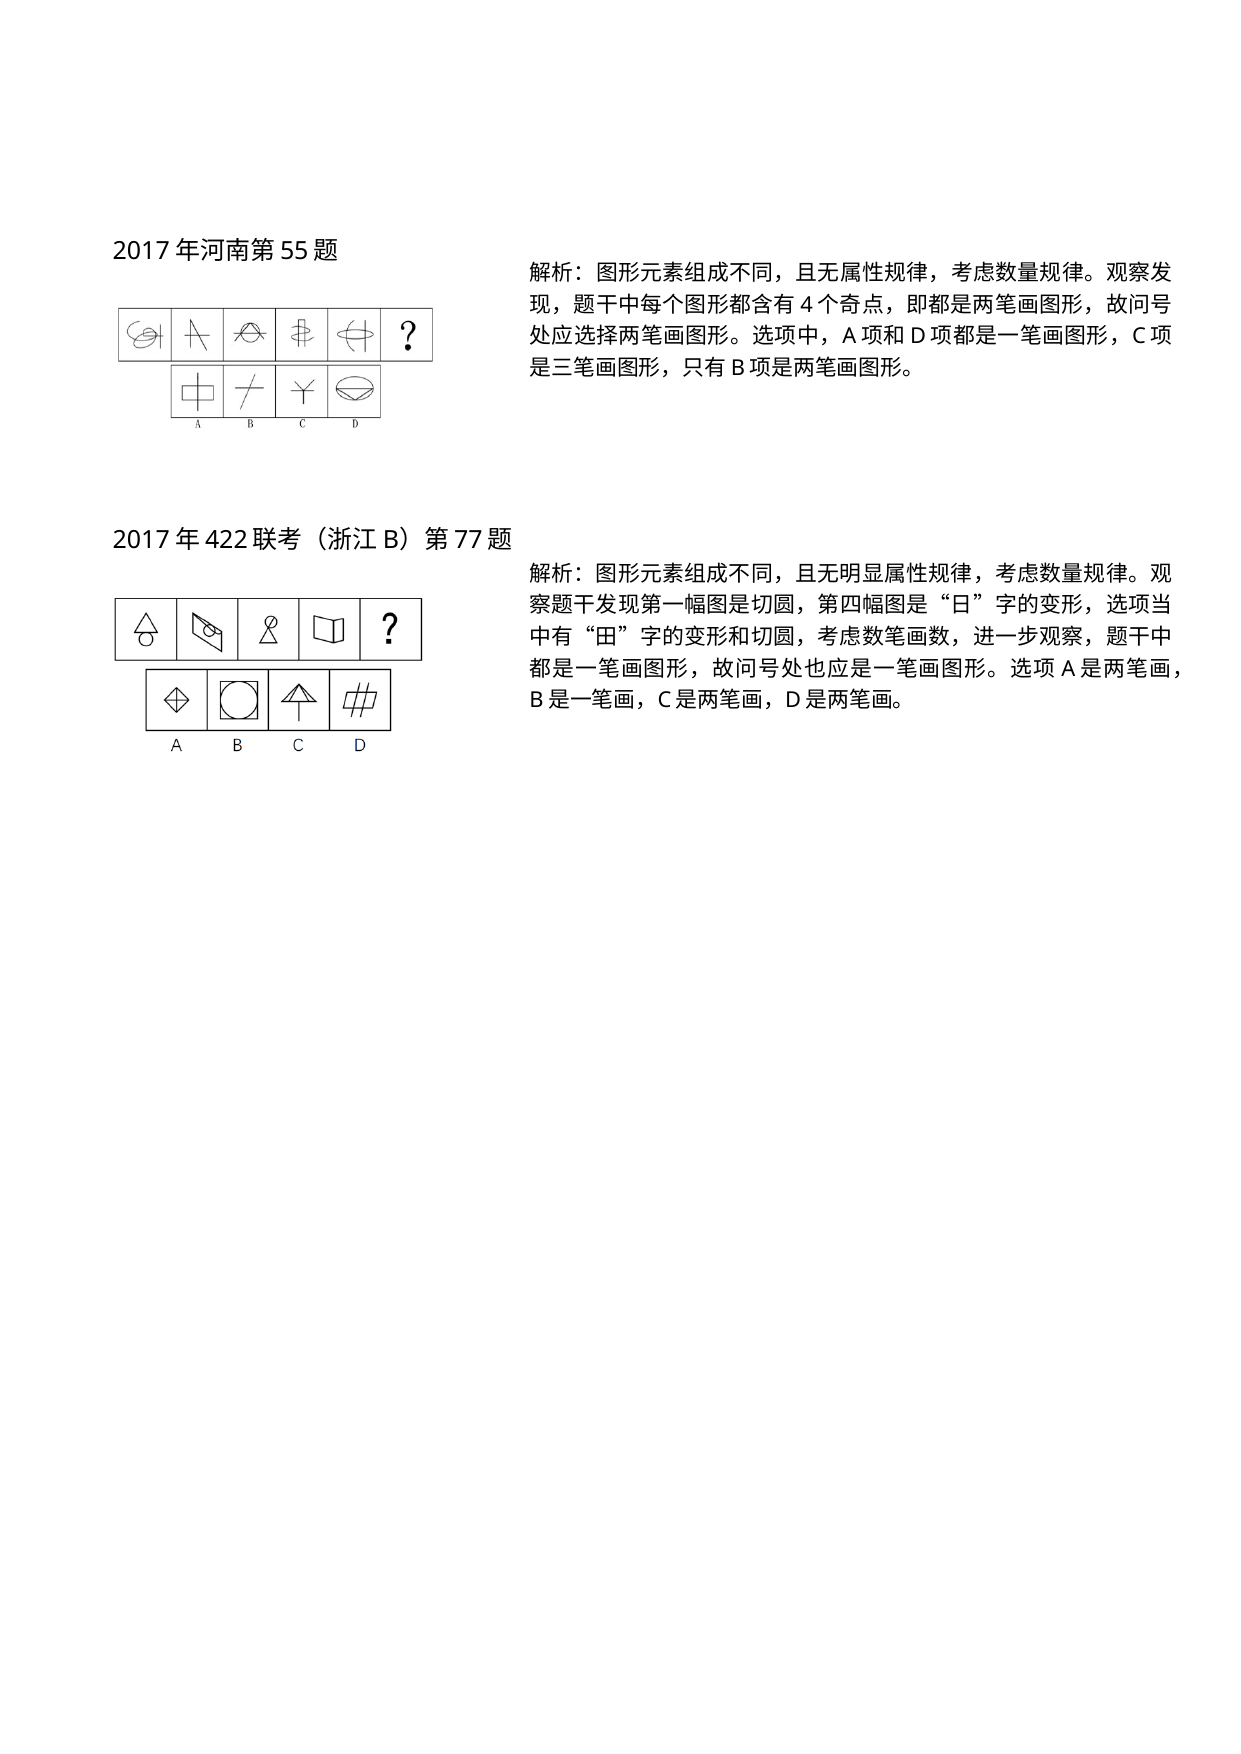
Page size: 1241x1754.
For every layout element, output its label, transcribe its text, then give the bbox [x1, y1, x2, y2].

text 2017年422联考（浙江B）第77题 [112, 503, 1128, 571]
picture [112, 593, 424, 753]
list 图形特征：生活化图形、黑色粗线条 [571, 554, 1119, 571]
text 2017年河南第55题 [112, 215, 1128, 283]
picture [112, 303, 437, 432]
list 部分数 [556, 254, 1128, 283]
